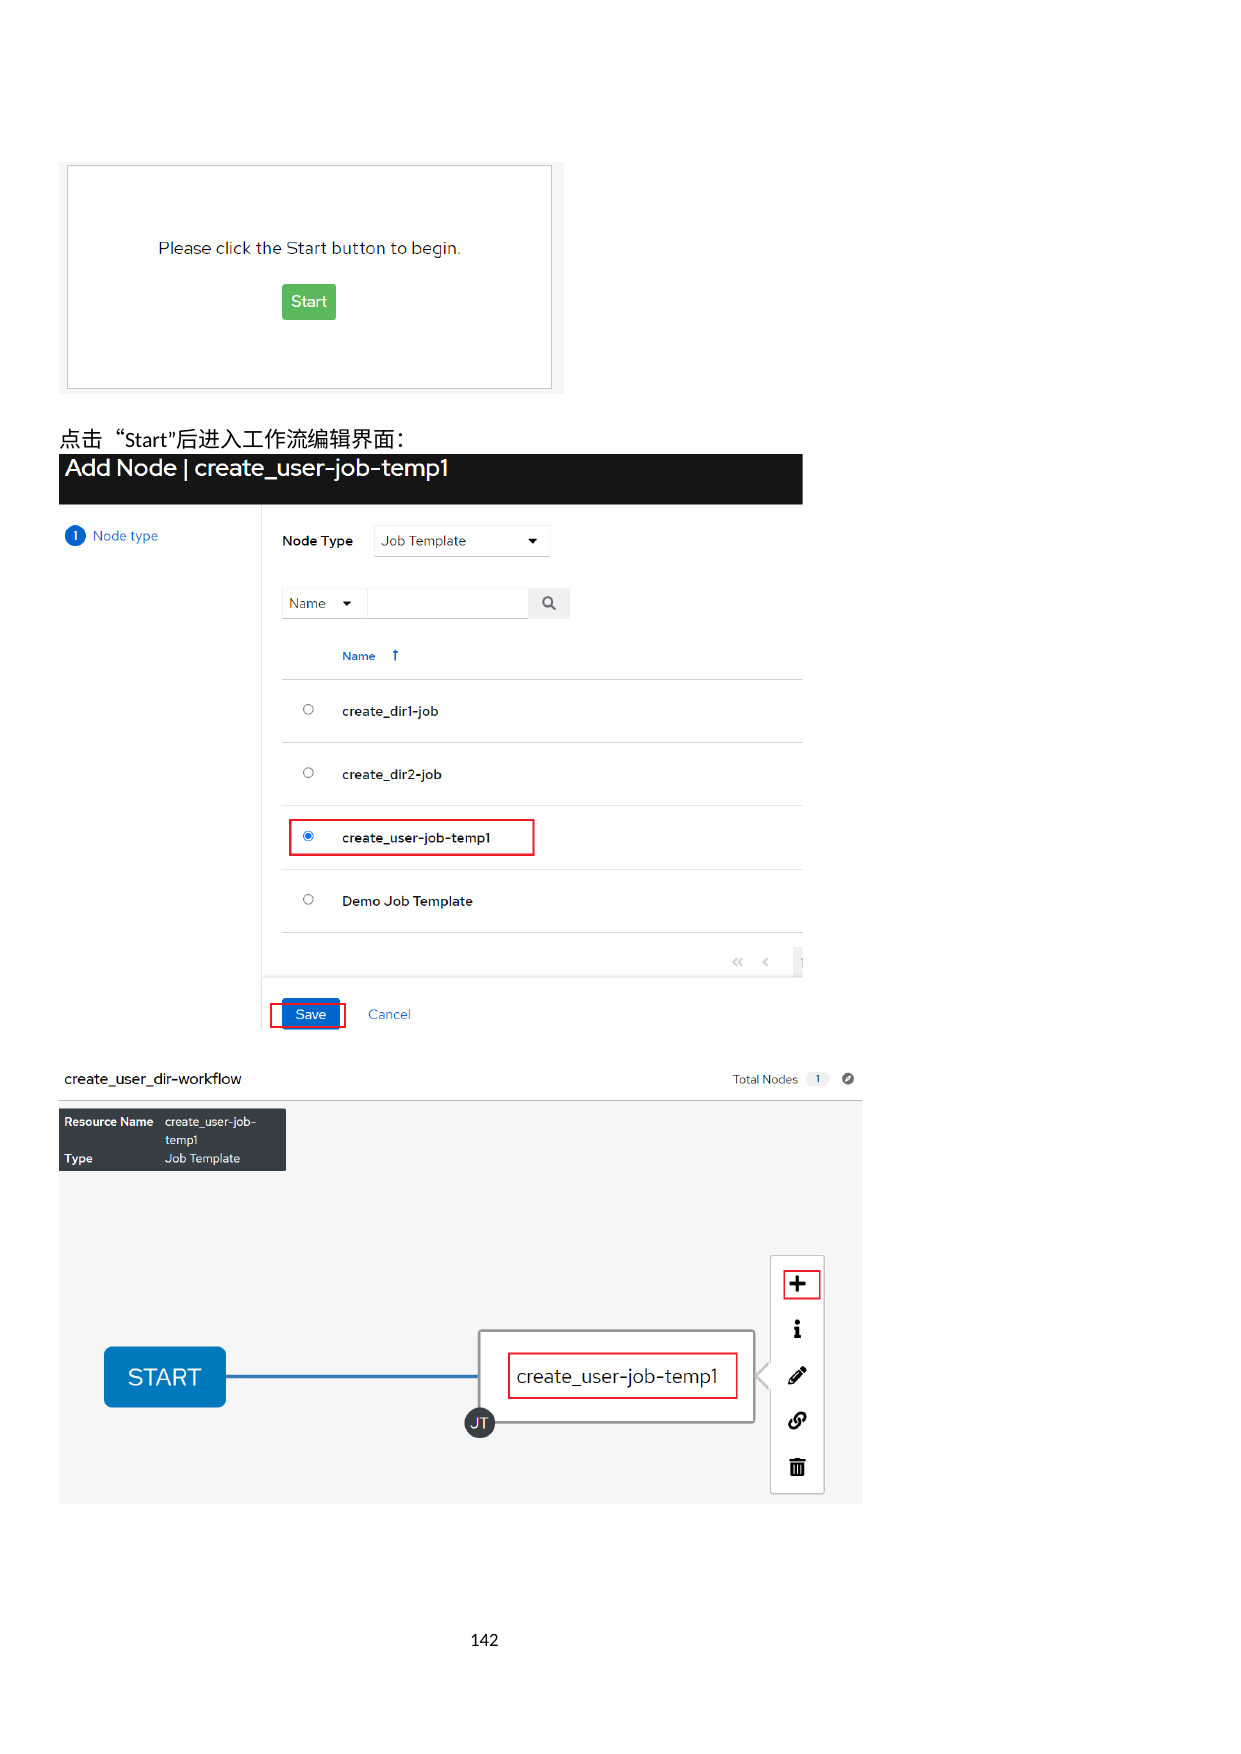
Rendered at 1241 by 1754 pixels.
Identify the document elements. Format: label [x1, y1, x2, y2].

picture [59, 454, 803, 1030]
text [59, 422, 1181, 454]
picture [59, 1072, 863, 1504]
picture [59, 162, 564, 394]
